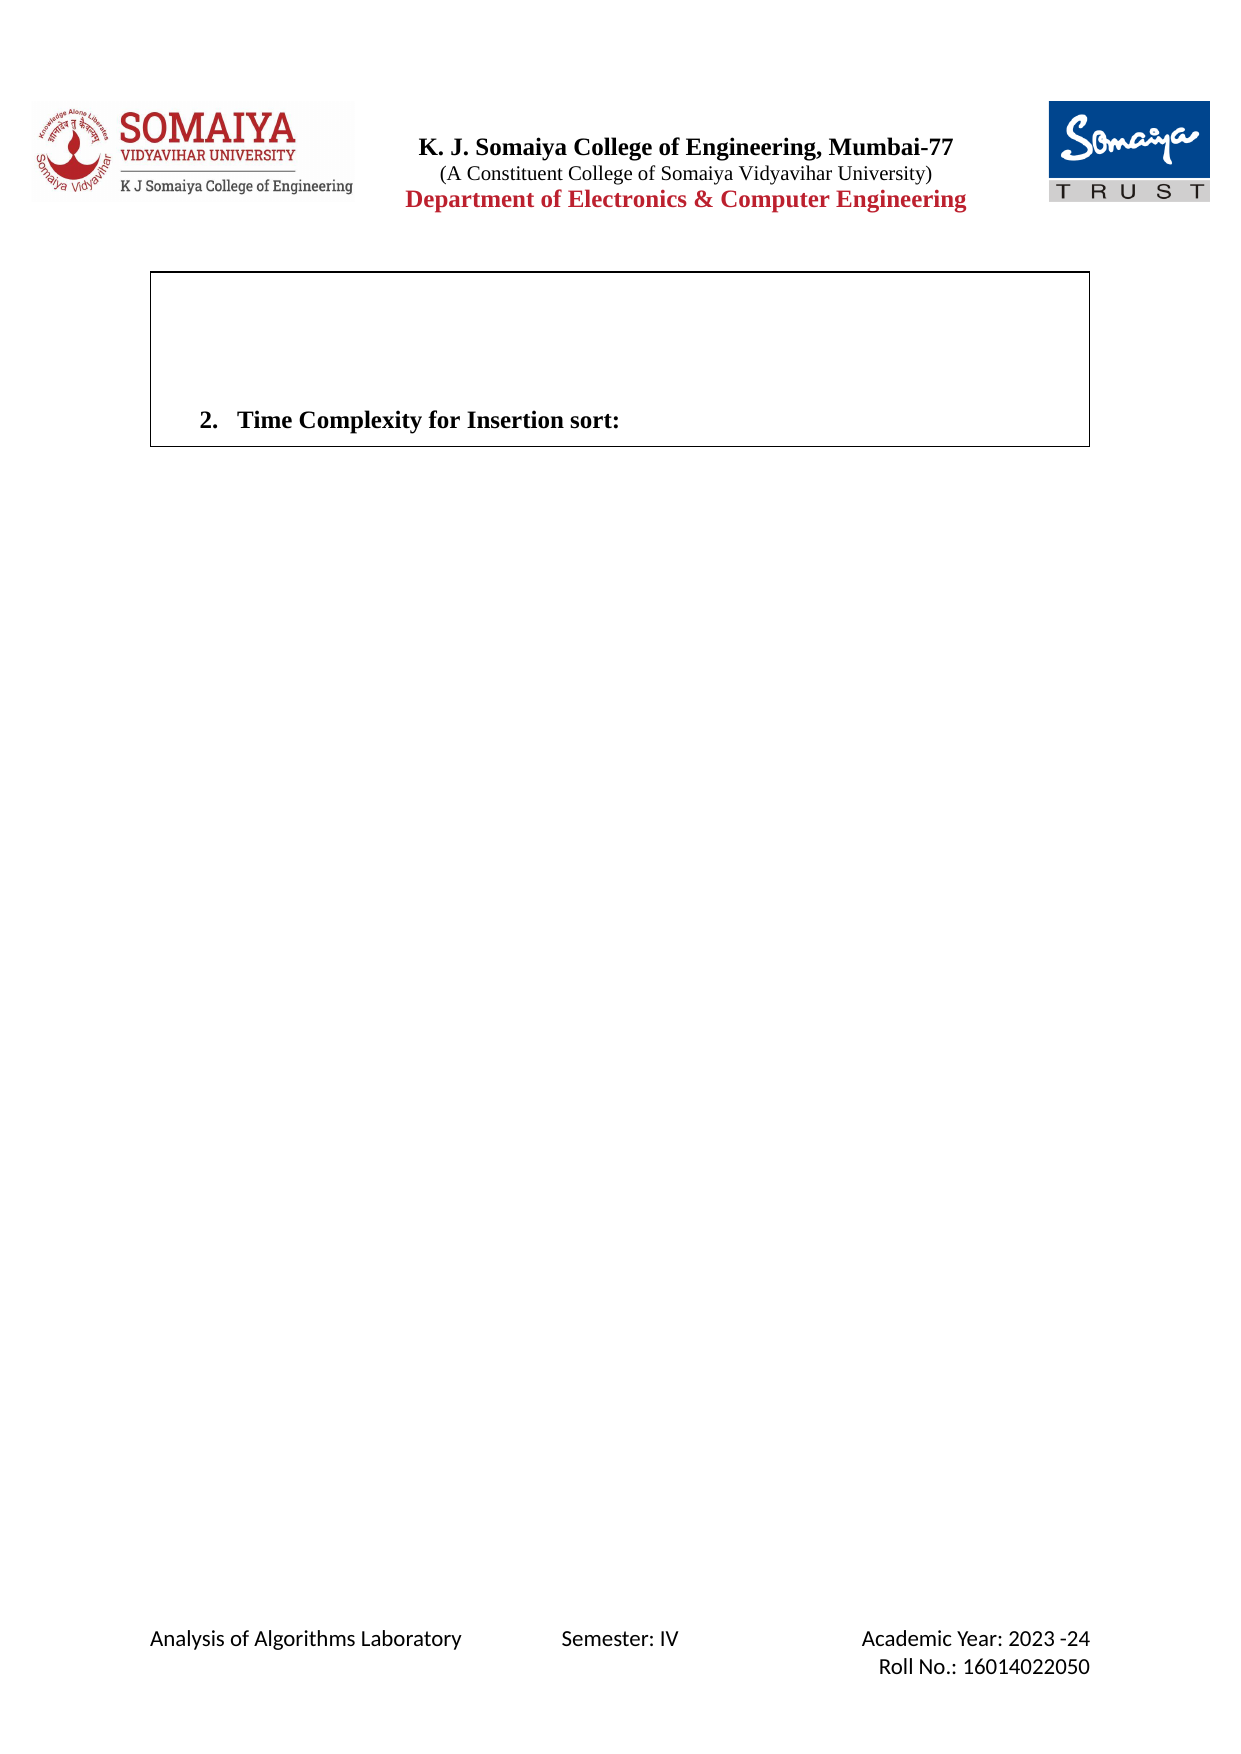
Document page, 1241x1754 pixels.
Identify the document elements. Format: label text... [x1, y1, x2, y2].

picture [1048, 101, 1210, 202]
picture [31, 101, 356, 202]
table_cell Space Complexity for Insertion sort: Time Complexity for Insertion sort: [151, 273, 1089, 446]
